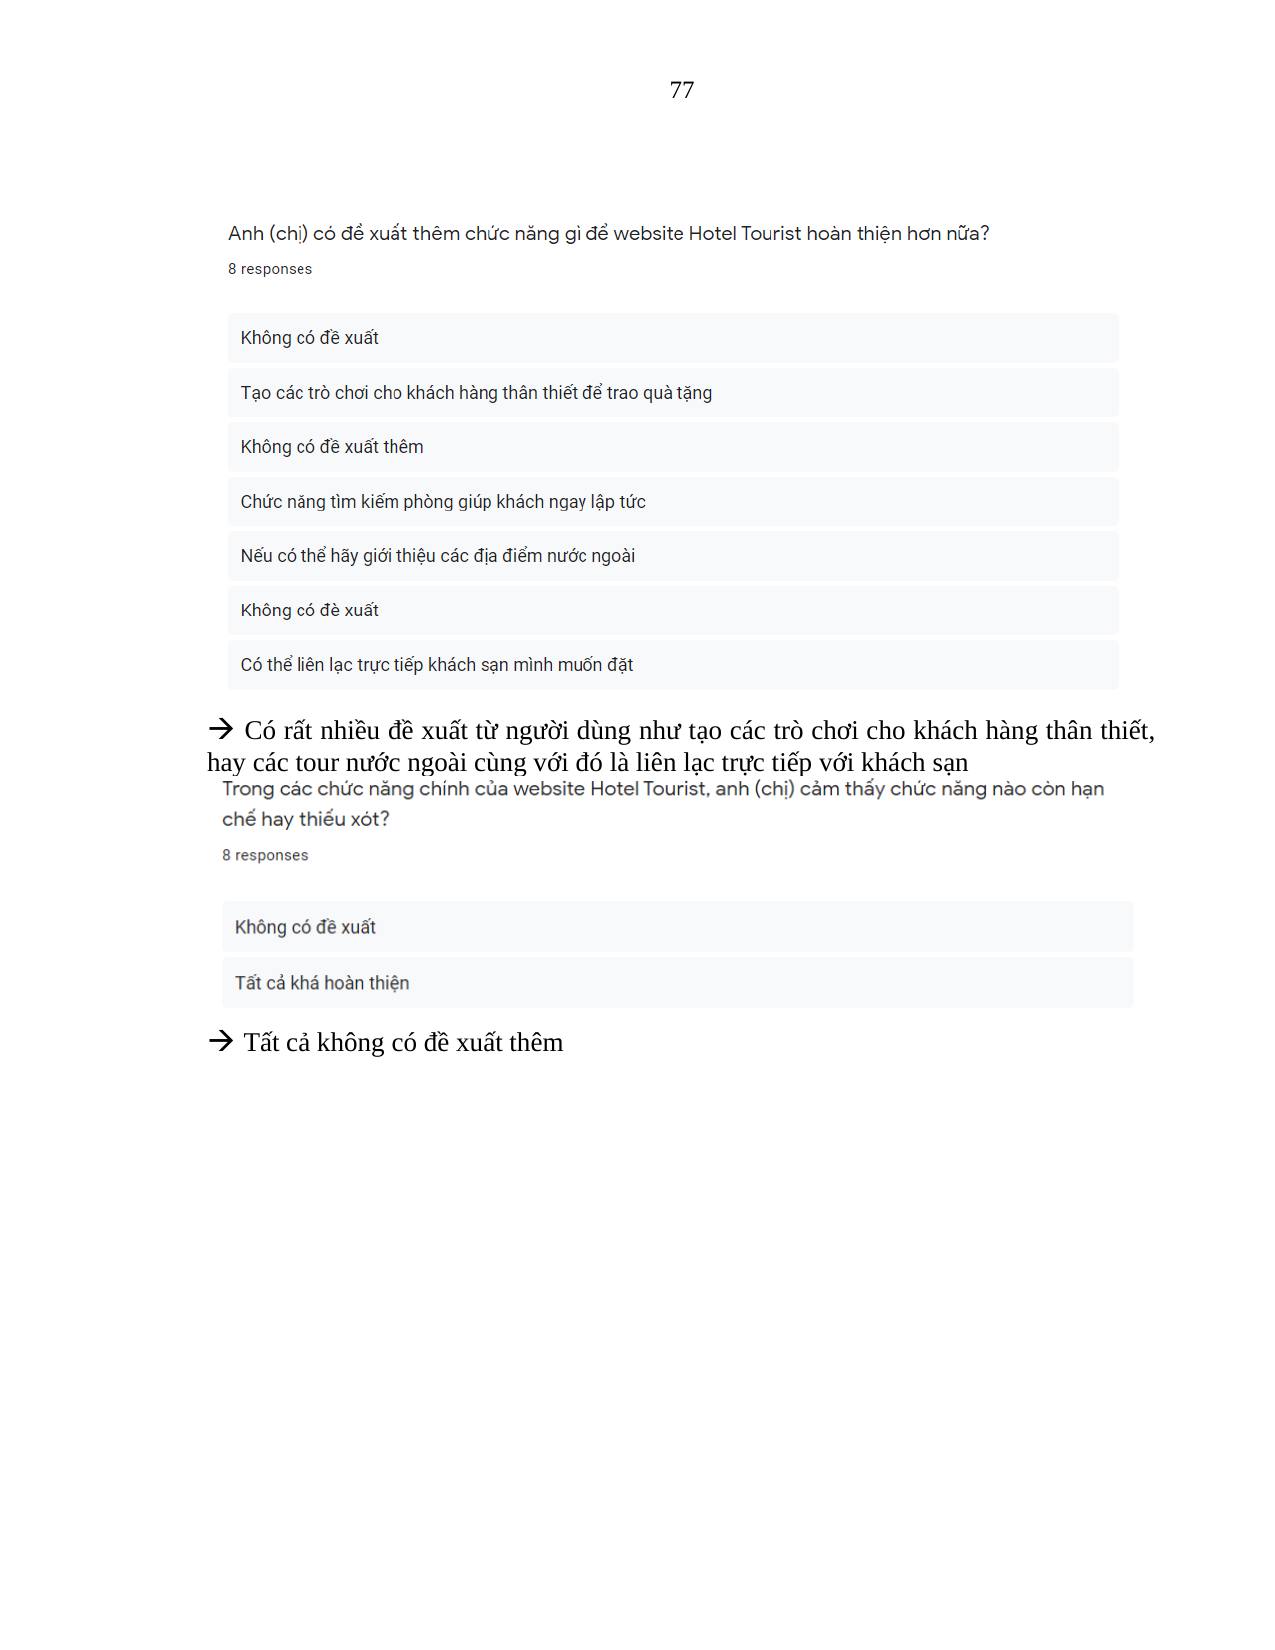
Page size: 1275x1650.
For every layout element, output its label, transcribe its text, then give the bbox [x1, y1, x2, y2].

picture [206, 206, 1147, 714]
text Tất cả không có đề xuất thêm [207, 1026, 1157, 1057]
picture [206, 776, 1147, 1026]
text Có rất nhiều đề xuất từ người dùng như tạo các trò chơi cho khách hàng thân thiết, hay các tour nước ngoài cùng với đó là liên lạc trực tiếp với khách sạn [207, 714, 1157, 777]
